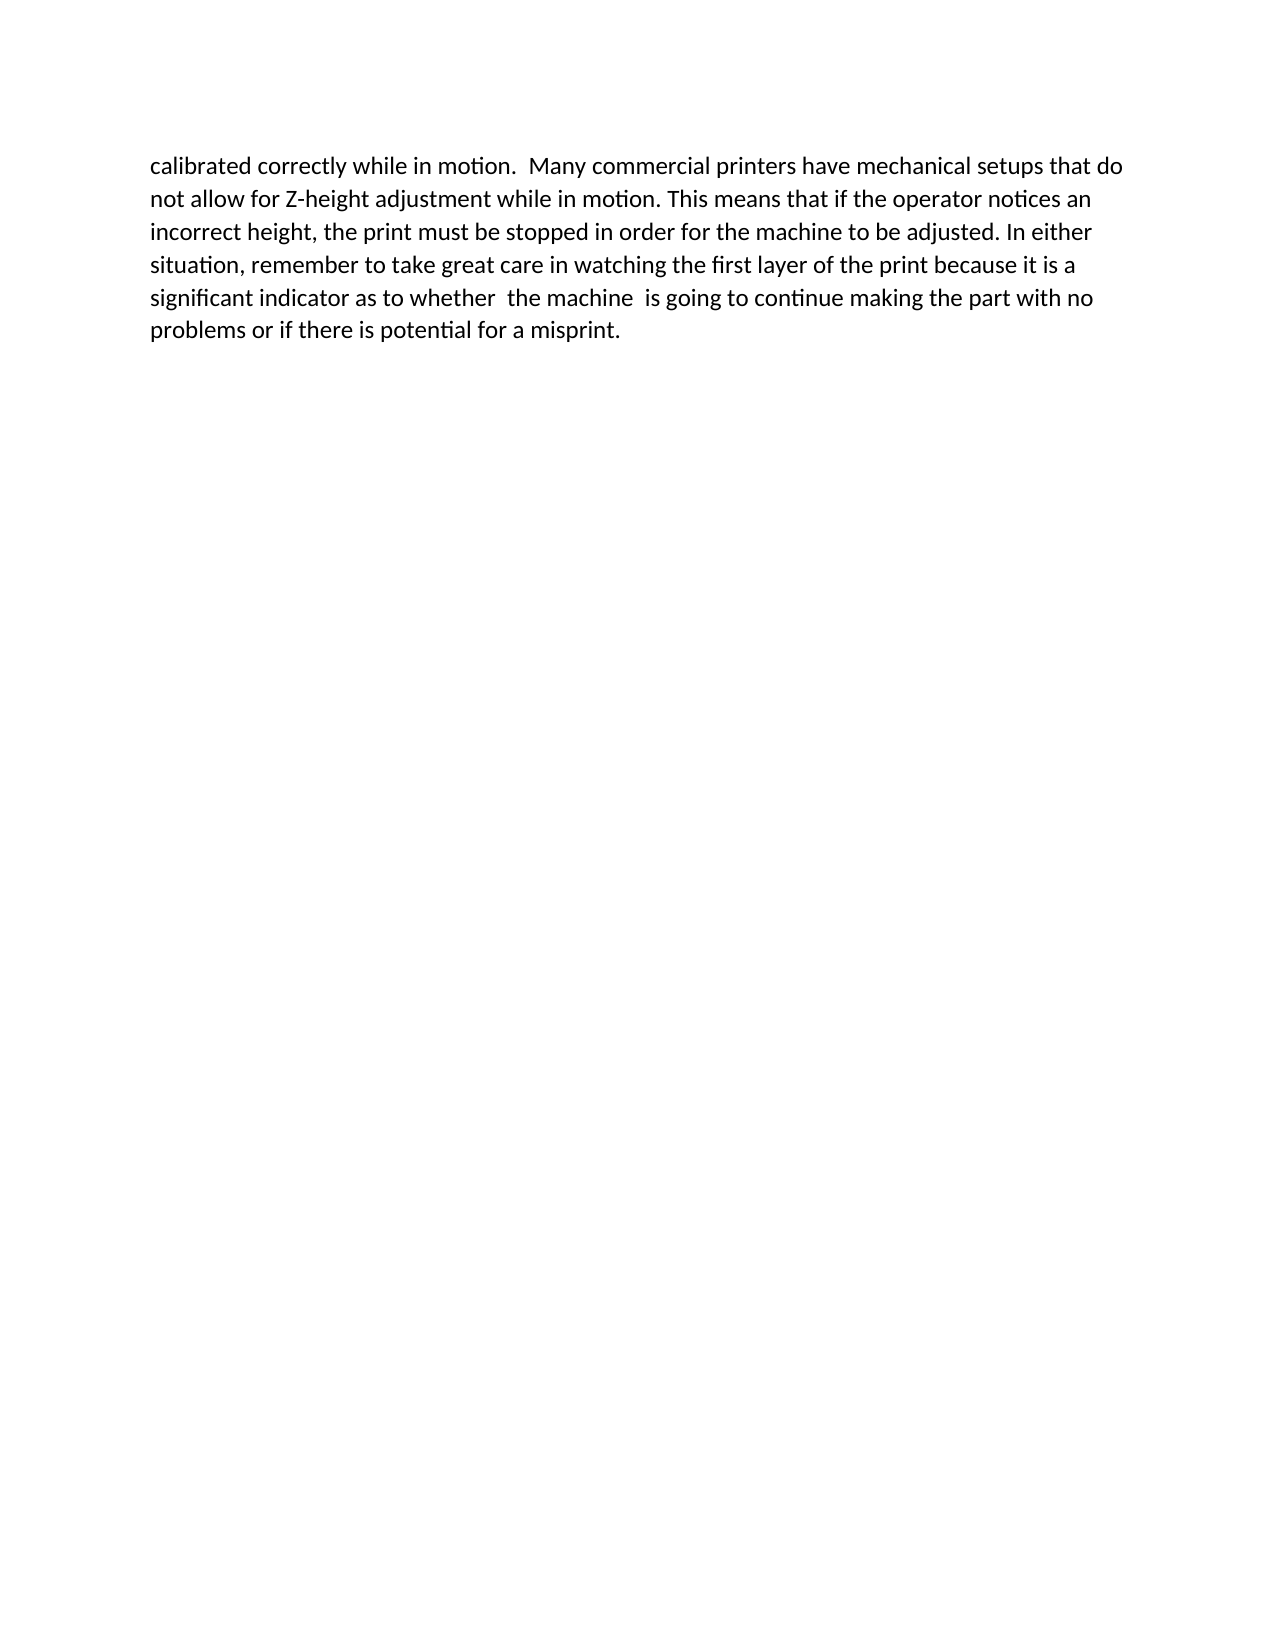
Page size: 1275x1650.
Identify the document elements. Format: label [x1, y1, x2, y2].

text [150, 150, 1125, 345]
